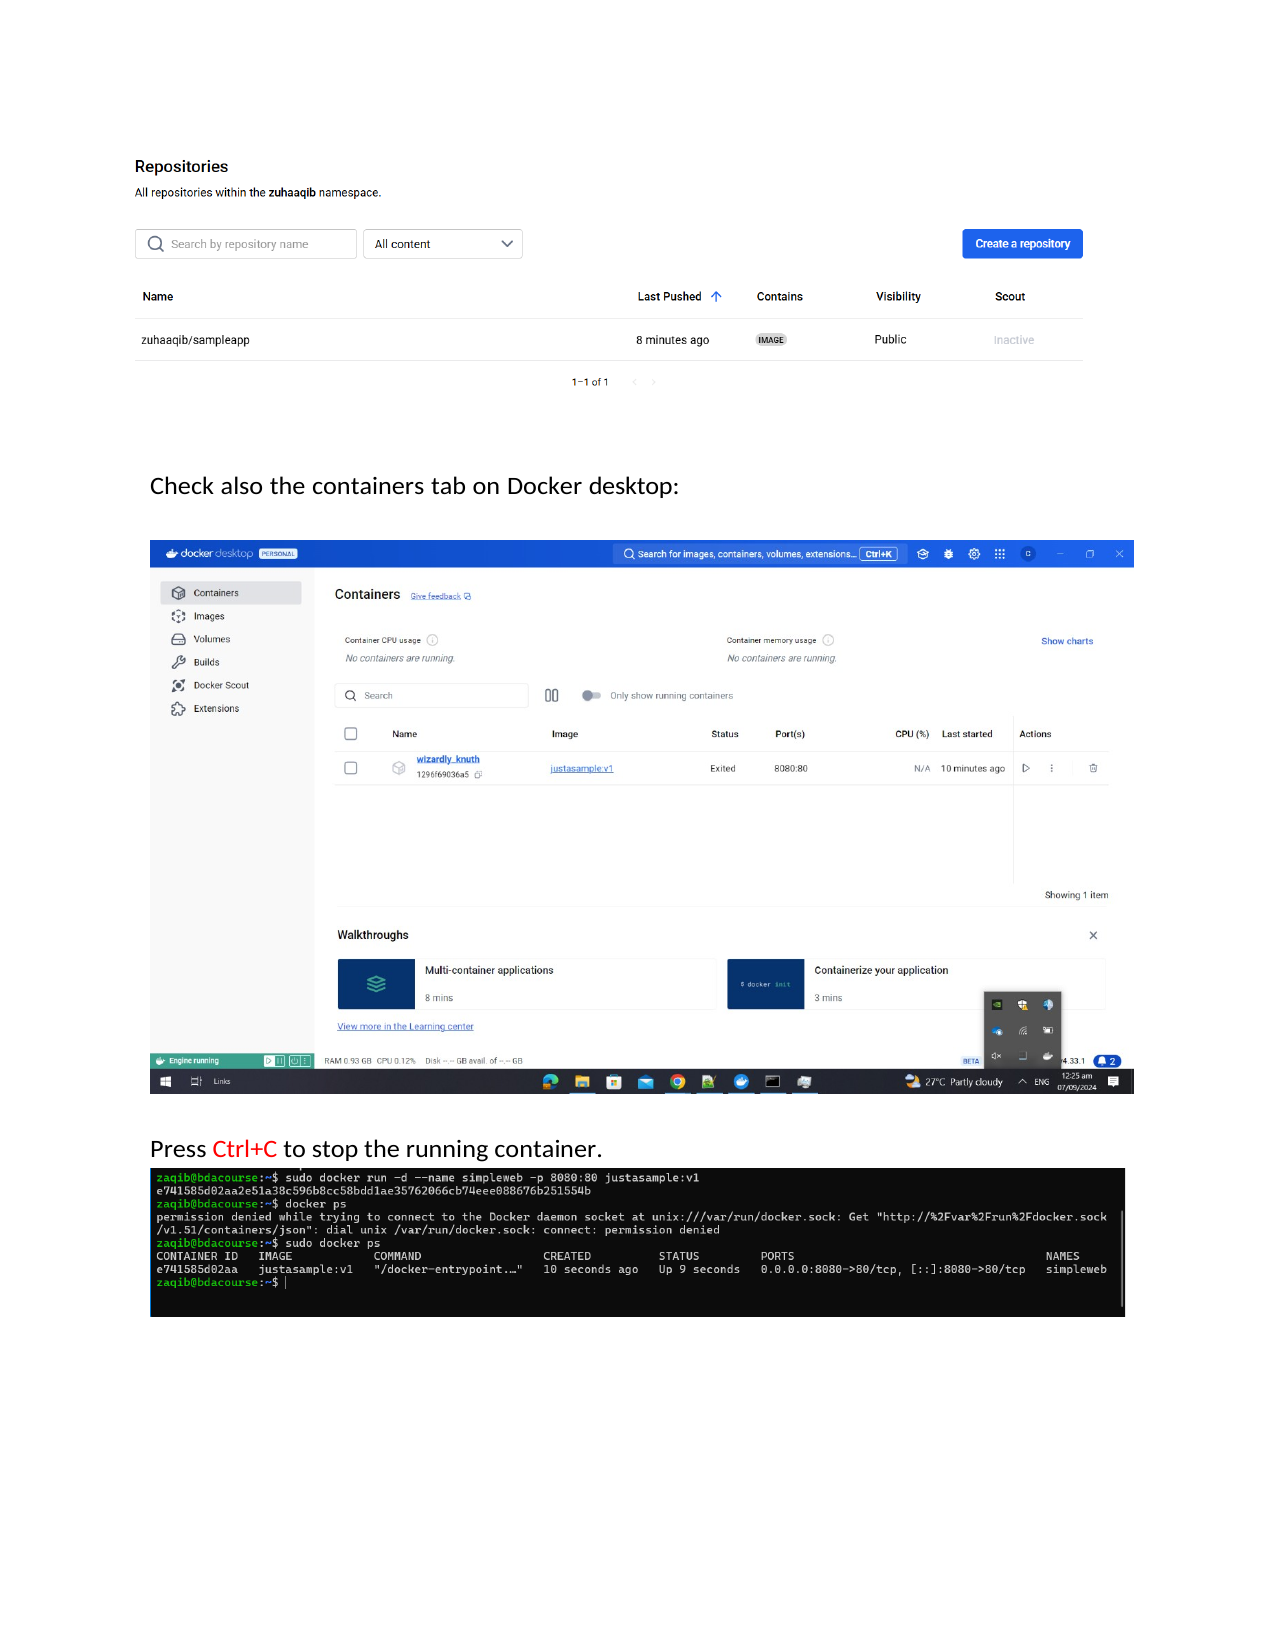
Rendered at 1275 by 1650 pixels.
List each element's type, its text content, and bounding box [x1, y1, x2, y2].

text Press Ctrl+C to stop the running container. [150, 1133, 1125, 1164]
picture [123, 150, 1099, 396]
picture [150, 1168, 1125, 1317]
picture [150, 540, 1134, 1094]
text Check also the containers tab on Docker desktop: [150, 470, 1125, 501]
